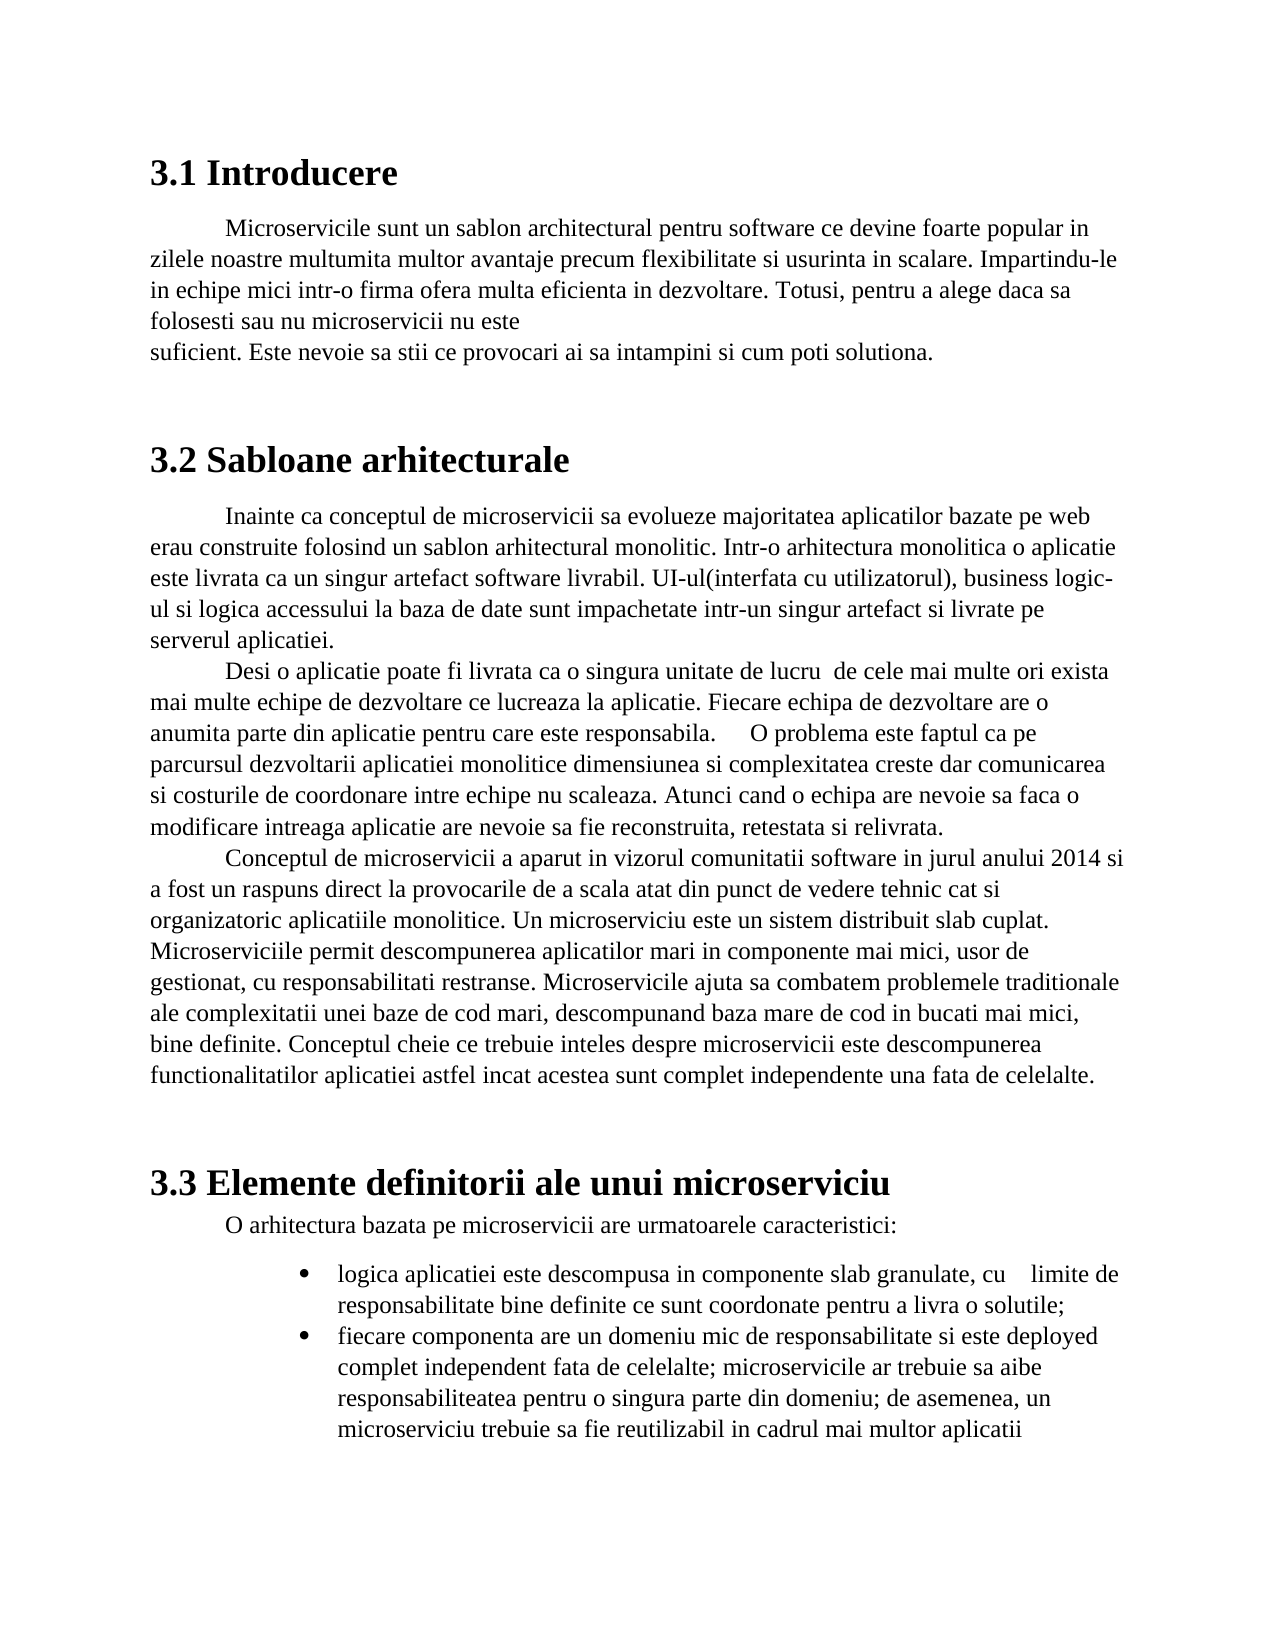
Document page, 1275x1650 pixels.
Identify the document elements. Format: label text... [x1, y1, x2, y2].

list logica aplicatiei este descompusa in componente slab granulate, cu limite de responsabilitate bine definite ce sunt coordonate pentru a livra o solutile; [300, 1259, 1125, 1319]
text 3.2 Sabloane arhitecturale [150, 438, 1125, 481]
text Microservicile sunt un sablon architectural pentru software ce devine foarte popular in zilele noastre multumita multor avantaje precum flexibilitate si usurinta in scalare. Impartindu-le in echipe mici intr-o firma ofera multa eficienta in dezvoltare. Totusi, pentru a alege daca sa folosesti sau nu microservicii nu este suficient. Este nevoie sa stii ce provocari ai sa intampini si cum poti solutiona. [150, 213, 1125, 366]
text 3.1 Introducere [150, 150, 1125, 193]
list fiecare componenta are un domeniu mic de responsabilitate si este deployed complet independent fata de celelalte; microservicile ar trebuie sa aibe responsabiliteatea pentru o singura parte din domeniu; de asemenea, un microserviciu trebuie sa fie reutilizabil in cadrul mai multor aplicatii [300, 1321, 1125, 1443]
text 3.3 Elemente definitorii ale unui microserviciu O arhitectura bazata pe microservicii are urmatoarele caracteristici: [150, 1160, 1125, 1240]
text Inainte ca conceptul de microservicii sa evolueze majoritatea aplicatilor bazate pe web erau construite folosind un sablon arhitectural monolitic. Intr-o arhitectura monolitica o aplicatie este livrata ca un singur artefact software livrabil. UI-ul(interfata cu utilizatorul), business logic-ul si logica accessului la baza de date sunt impachetate intr-un singur artefact si livrate pe serverul aplicatiei. Desi o aplicatie poate fi livrata ca o singura unitate de lucru de cele mai multe ori exista mai multe echipe de dezvoltare ce lucreaza la aplicatie. Fiecare echipa de dezvoltare are o anumita parte din aplicatie pentru care este responsabila. O problema este faptul ca pe parcursul dezvoltarii aplicatiei monolitice dimensiunea si complexitatea creste dar comunicarea si costurile de coordonare intre echipe nu scaleaza. Atunci cand o echipa are nevoie sa faca o modificare intreaga aplicatie are nevoie sa fie reconstruita, retestata si relivrata. Conceptul de microservicii a aparut in vizorul comunitatii software in jurul anului 2014 si a fost un raspuns direct la provocarile de a scala atat din punct de vedere tehnic cat si organizatoric aplicatiile monolitice. Un microserviciu este un sistem distribuit slab cuplat. Microserviciile permit descompunerea aplicatilor mari in componente mai mici, usor de gestionat, cu responsabilitati restranse. Microservicile ajuta sa combatem problemele traditionale ale complexitatii unei baze de cod mari, descompunand baza mare de cod in bucati mai mici, bine definite. Conceptul cheie ce trebuie inteles despre microservicii este descompunerea functionalitatilor aplicatiei astfel incat acestea sunt complet independente una fata de celelalte. [150, 501, 1125, 1089]
